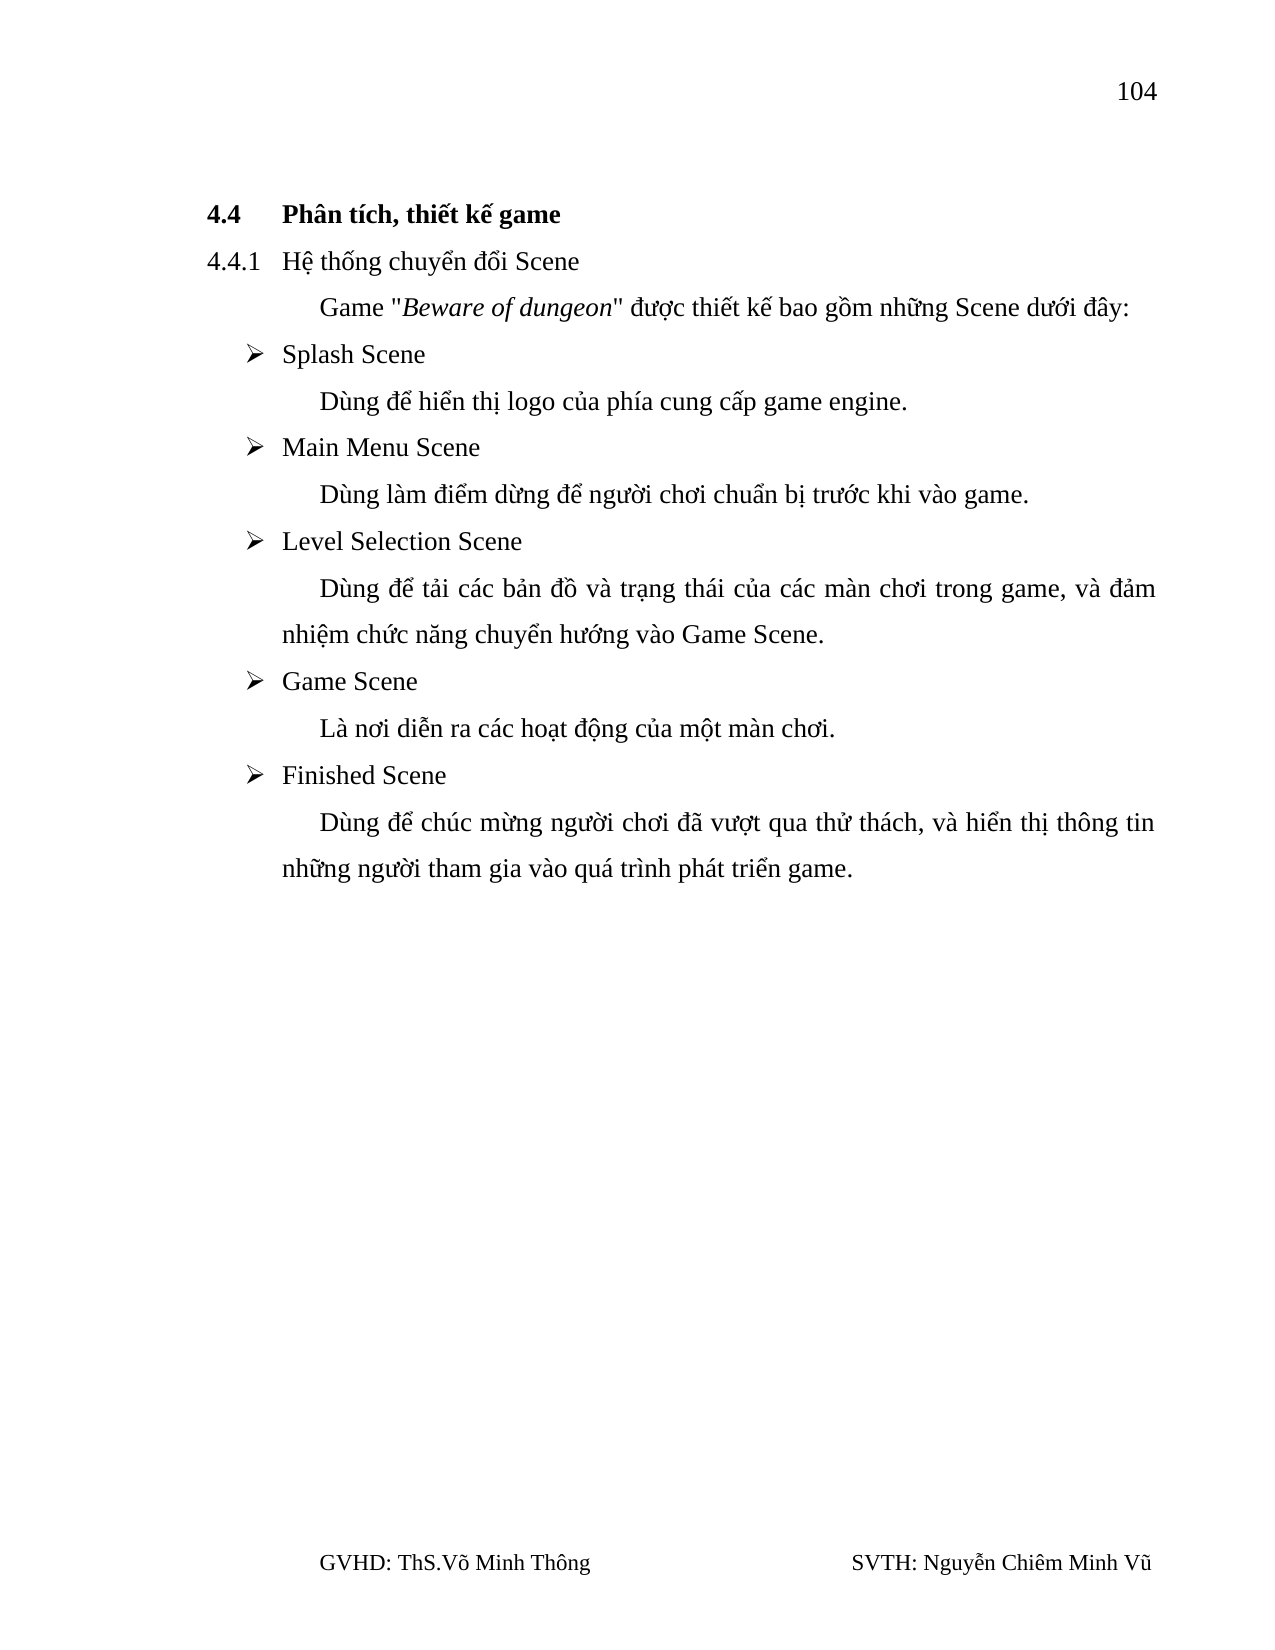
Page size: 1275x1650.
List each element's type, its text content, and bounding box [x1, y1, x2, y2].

list Level Selection Scene [244, 525, 1157, 556]
text Dùng để hiển thị logo của phía cung cấp game engine. [282, 385, 1157, 416]
subtitle Phân tích, thiết kế game [207, 198, 1157, 229]
subtitle Hệ thống chuyển đổi Scene [207, 245, 1157, 276]
list Finished Scene [244, 759, 1157, 790]
text Game "Beware of dungeon" được thiết kế bao gồm những Scene dưới đây: [282, 291, 1157, 322]
text Dùng để tải các bản đồ và trạng thái của các màn chơi trong game, và đảm nhiệm chức năng chuyển hướng vào Game Scene. [282, 572, 1157, 650]
list Game Scene [244, 665, 1157, 697]
text Dùng làm điểm dừng để người chơi chuẩn bị trước khi vào game. [282, 478, 1157, 509]
text Là nơi diễn ra các hoạt động của một màn chơi. [282, 712, 1157, 743]
text Dùng để chúc mừng người chơi đã vượt qua thử thách, và hiển thị thông tin những người tham gia vào quá trình phát triển game. [282, 806, 1157, 883]
list Main Menu Scene [244, 432, 1157, 463]
list Splash Scene [244, 338, 1157, 369]
